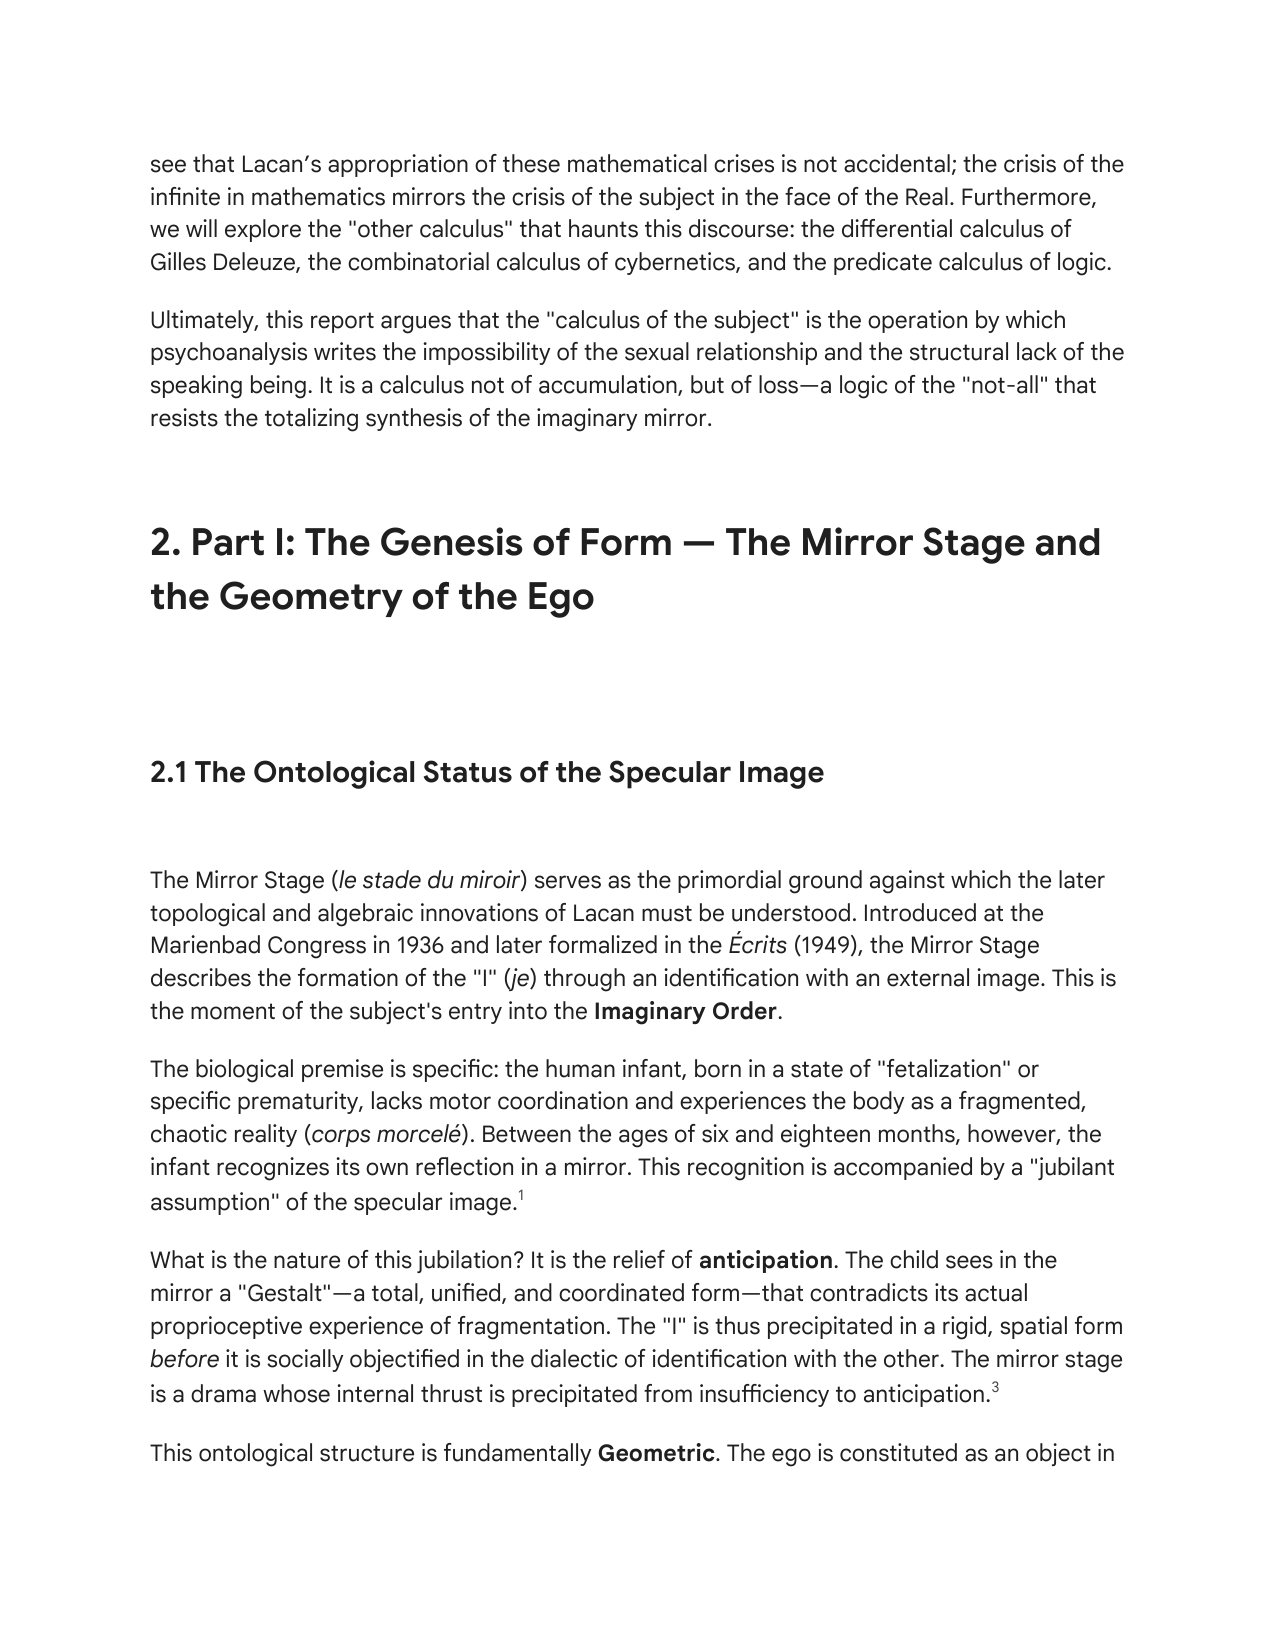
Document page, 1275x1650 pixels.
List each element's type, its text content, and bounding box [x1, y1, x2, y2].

text What is the nature of this jubilation? It is the relief of anticipation. The child sees in the mirror a "Gestalt"—a total, unified, and coordinated form—that contradicts its actual proprioceptive experience of fragmentation. The "I" is thus precipitated in a rigid, spatial form before it is socially objectified in the dialectic of identification with the other. The mirror stage is a drama whose internal thrust is precipitated from insufficiency to anticipation.3 [150, 1247, 1125, 1409]
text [150, 150, 1125, 277]
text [150, 1439, 1125, 1467]
subtitle 2.1 The Ontological Status of the Specular Image [150, 754, 1125, 791]
text The biological premise is specific: the human infant, born in a state of "fetalization" or specific prematurity, lacks motor coordination and experiences the body as a fragmented, chaotic reality (corps morcelé). Between the ages of six and eighteen months, however, the infant recognizes its own reflection in a mirror. This recognition is accompanied by a "jubilant assumption" of the specular image.1 [150, 1055, 1125, 1217]
text The Mirror Stage (le stade du miroir) serves as the primordial ground against which the later topological and algebraic innovations of Lacan must be understood. Introduced at the Marienbad Congress in 1936 and later formalized in the Écrits (1949), the Mirror Stage describes the formation of the "I" (je) through an identification with an external image. This is the moment of the subject's entry into the Imaginary Order. [150, 866, 1125, 1026]
subtitle 2. Part I: The Genesis of Form — The Mirror Stage and the Geometry of the Ego [150, 519, 1125, 620]
text Ultimately, this report argues that the "calculus of the subject" is the operation by which psychoanalysis writes the impossibility of the sexual relationship and the structural lack of the speaking being. It is a calculus not of accumulation, but of loss—a logic of the "not-all" that resists the totalizing synthesis of the imaginary mirror. [150, 306, 1125, 433]
